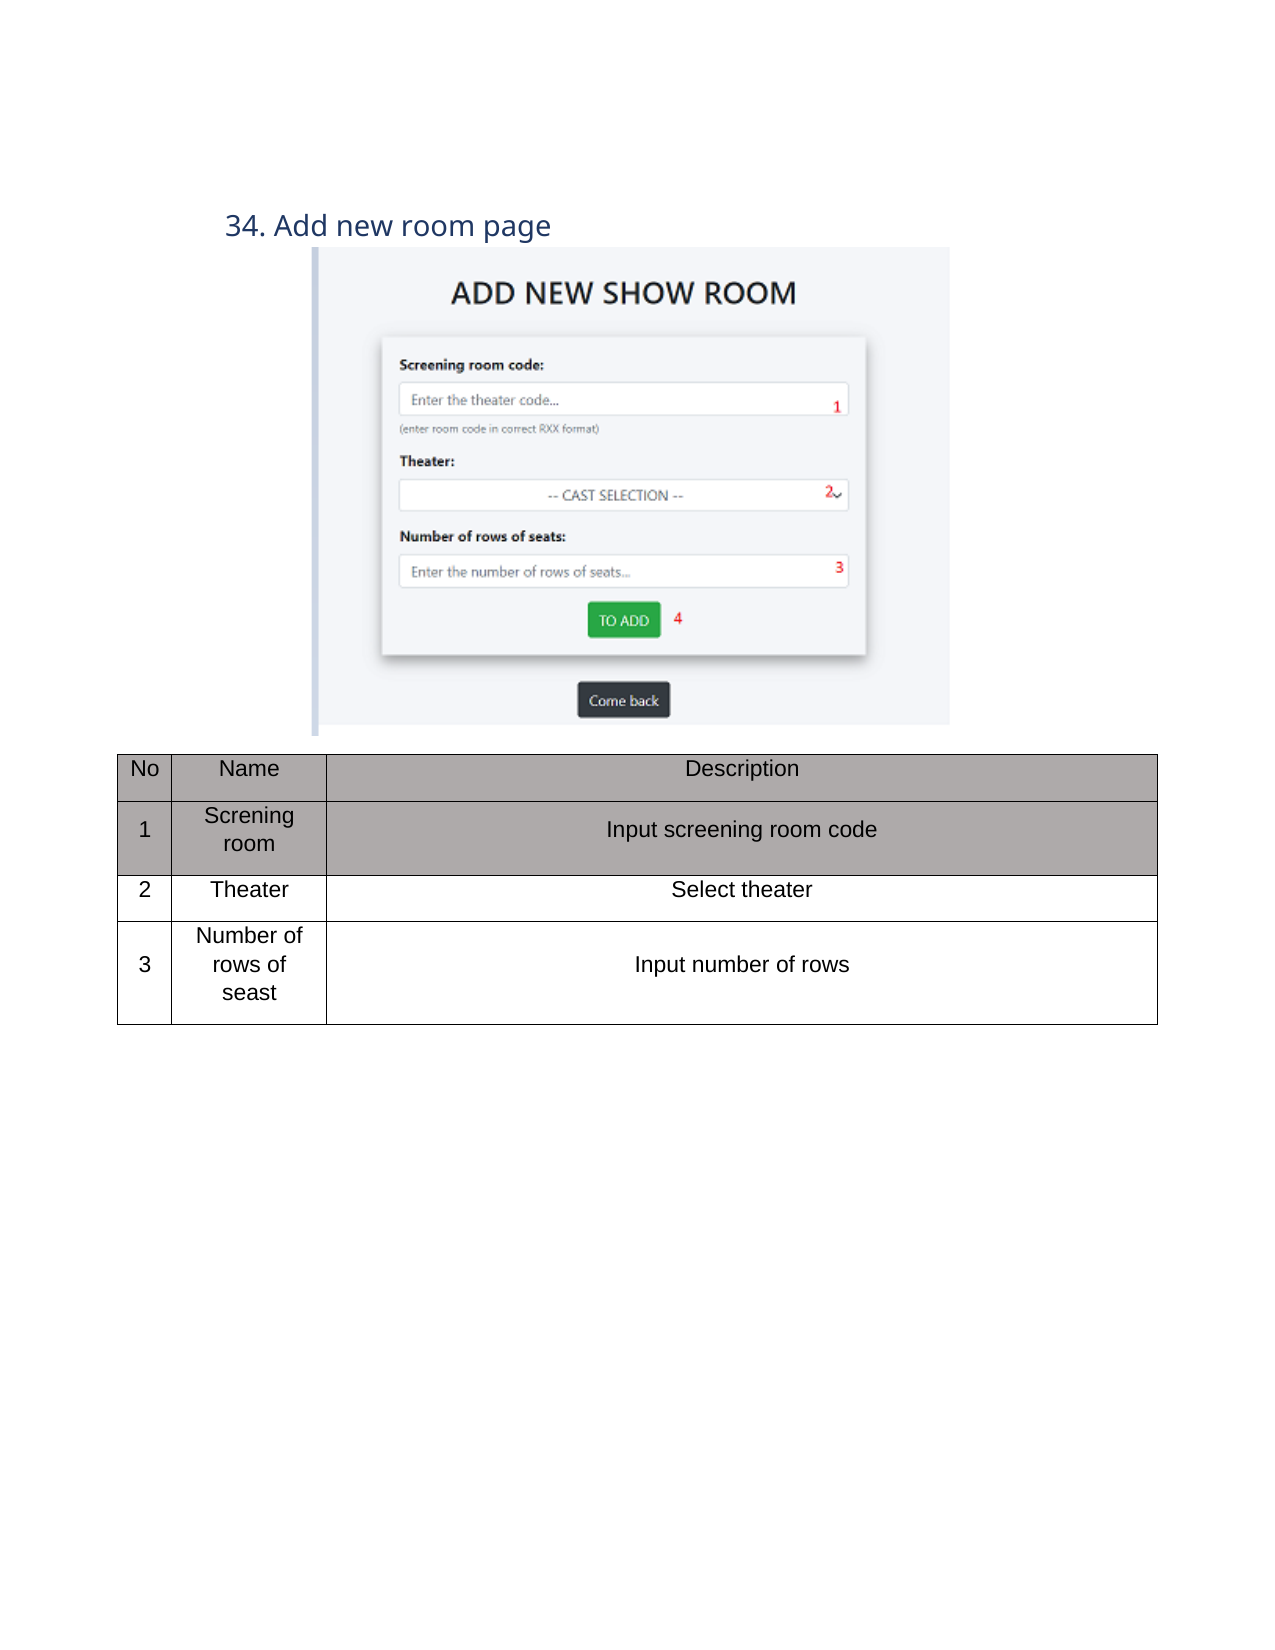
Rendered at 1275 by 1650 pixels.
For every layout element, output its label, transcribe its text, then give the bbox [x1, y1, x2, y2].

table_cell Input screening room code [327, 802, 1157, 875]
table_cell 1 [118, 802, 171, 875]
table_header No [118, 755, 171, 801]
subtitle 34. Add new room page [150, 205, 1125, 245]
table_header Name [172, 755, 326, 801]
table_cell Screning room [172, 802, 326, 875]
picture [311, 247, 964, 736]
table_cell 2 [118, 876, 171, 921]
table_cell Select theater [327, 876, 1157, 921]
table_header Description [327, 755, 1157, 801]
table_cell Input number of rows [327, 922, 1157, 1024]
table_cell Number of rows of seast [172, 922, 326, 1024]
table_cell Theater [172, 876, 326, 921]
table_cell 3 [118, 922, 171, 1024]
